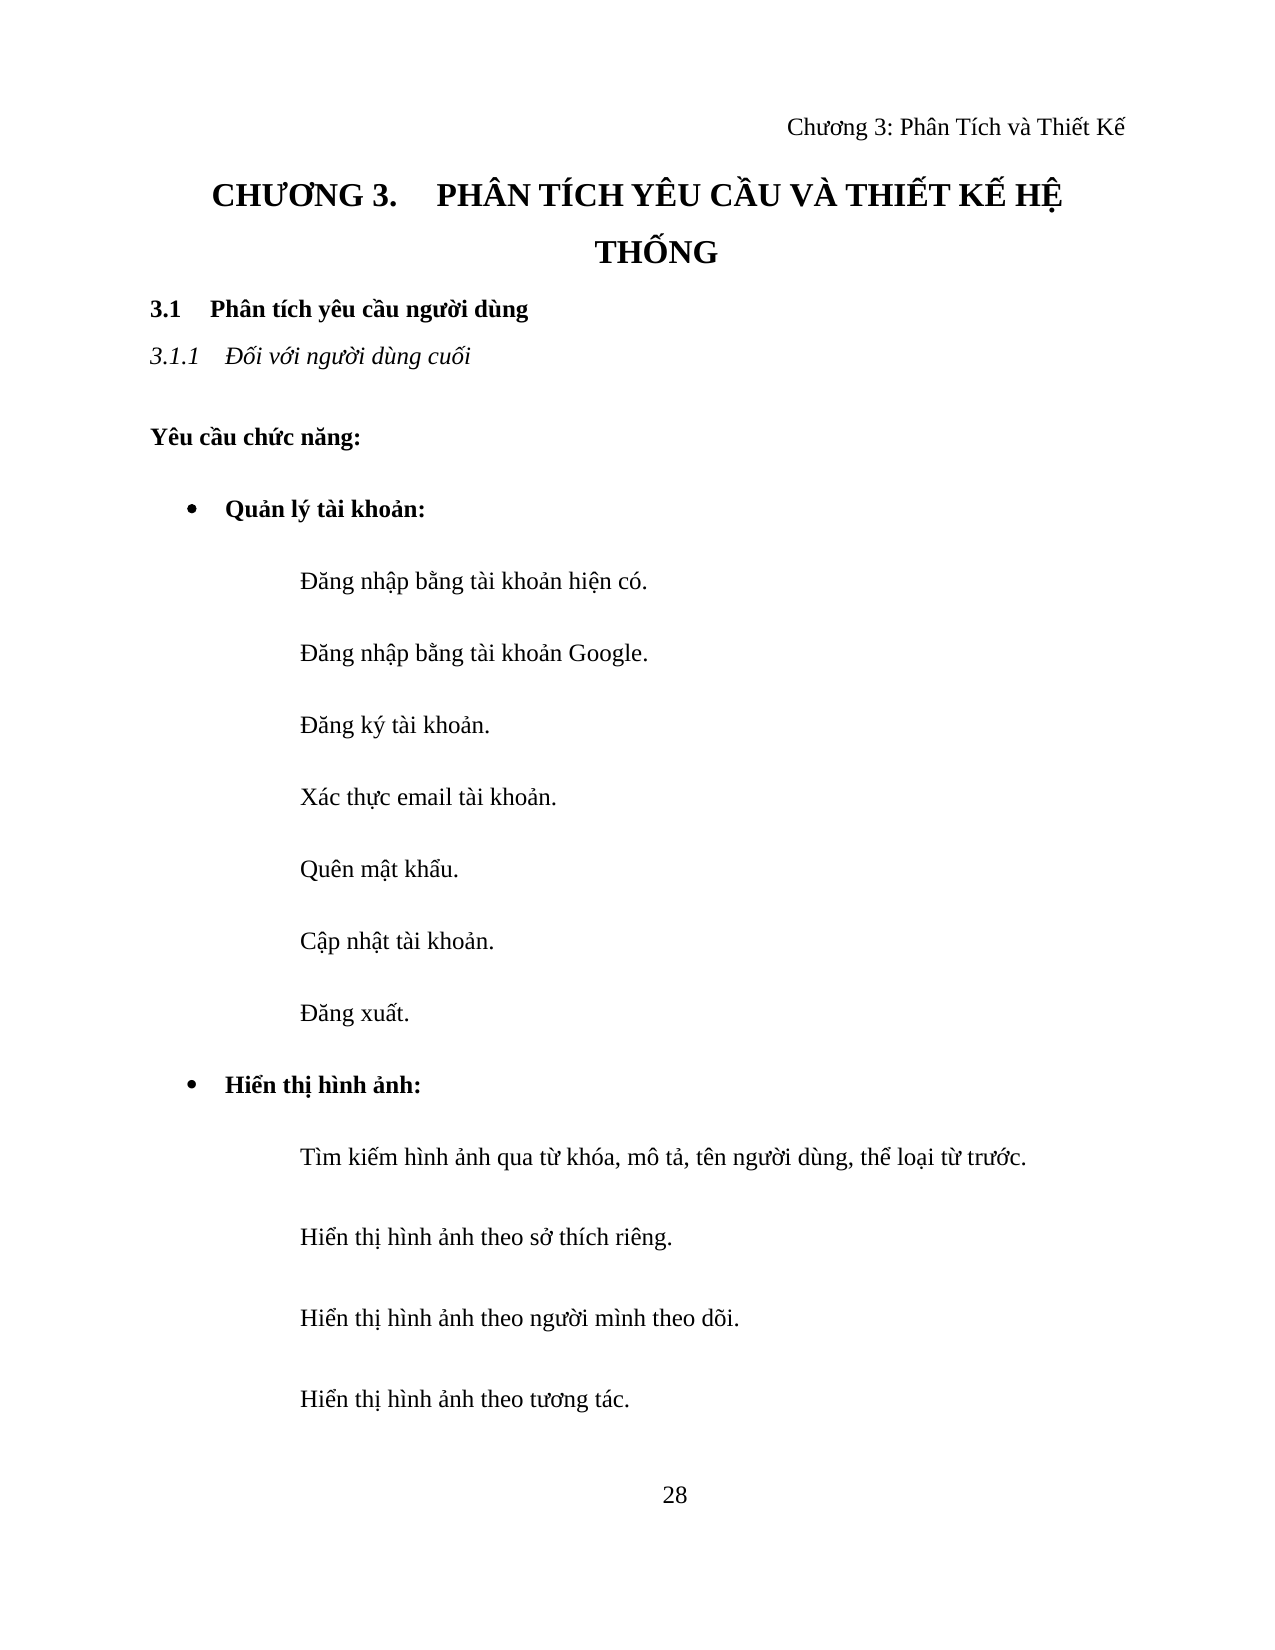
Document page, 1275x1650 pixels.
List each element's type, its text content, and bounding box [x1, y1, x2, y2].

text Đăng ký tài khoản. [225, 710, 1125, 739]
text Xác thực email tài khoản. [225, 782, 1125, 811]
list Quản lý tài khoản: [187, 494, 1125, 523]
text Hiển thị hình ảnh theo tương tác. [225, 1384, 1125, 1412]
text Yêu cầu chức năng: [150, 422, 1125, 451]
text Đăng nhập bằng tài khoản Google. [225, 638, 1125, 667]
subtitle Phân tích yêu cầu và thiết kế hệ thống [150, 175, 1125, 271]
text Đăng xuất. [225, 998, 1125, 1027]
text Hiển thị hình ảnh theo người mình theo dõi. [225, 1303, 1125, 1332]
text Hiển thị hình ảnh theo sở thích riêng. [225, 1222, 1125, 1251]
text Đăng nhập bằng tài khoản hiện có. [225, 566, 1125, 595]
text Cập nhật tài khoản. [225, 926, 1125, 955]
text Tìm kiếm hình ảnh qua từ khóa, mô tả, tên người dùng, thể loại từ trước. [225, 1142, 1125, 1171]
text Quên mật khẩu. [225, 854, 1125, 883]
list Hiển thị hình ảnh: [187, 1070, 1125, 1099]
subtitle Đối với người dùng cuối [150, 341, 1125, 370]
subtitle Phân tích yêu cầu người dùng [150, 294, 1125, 323]
